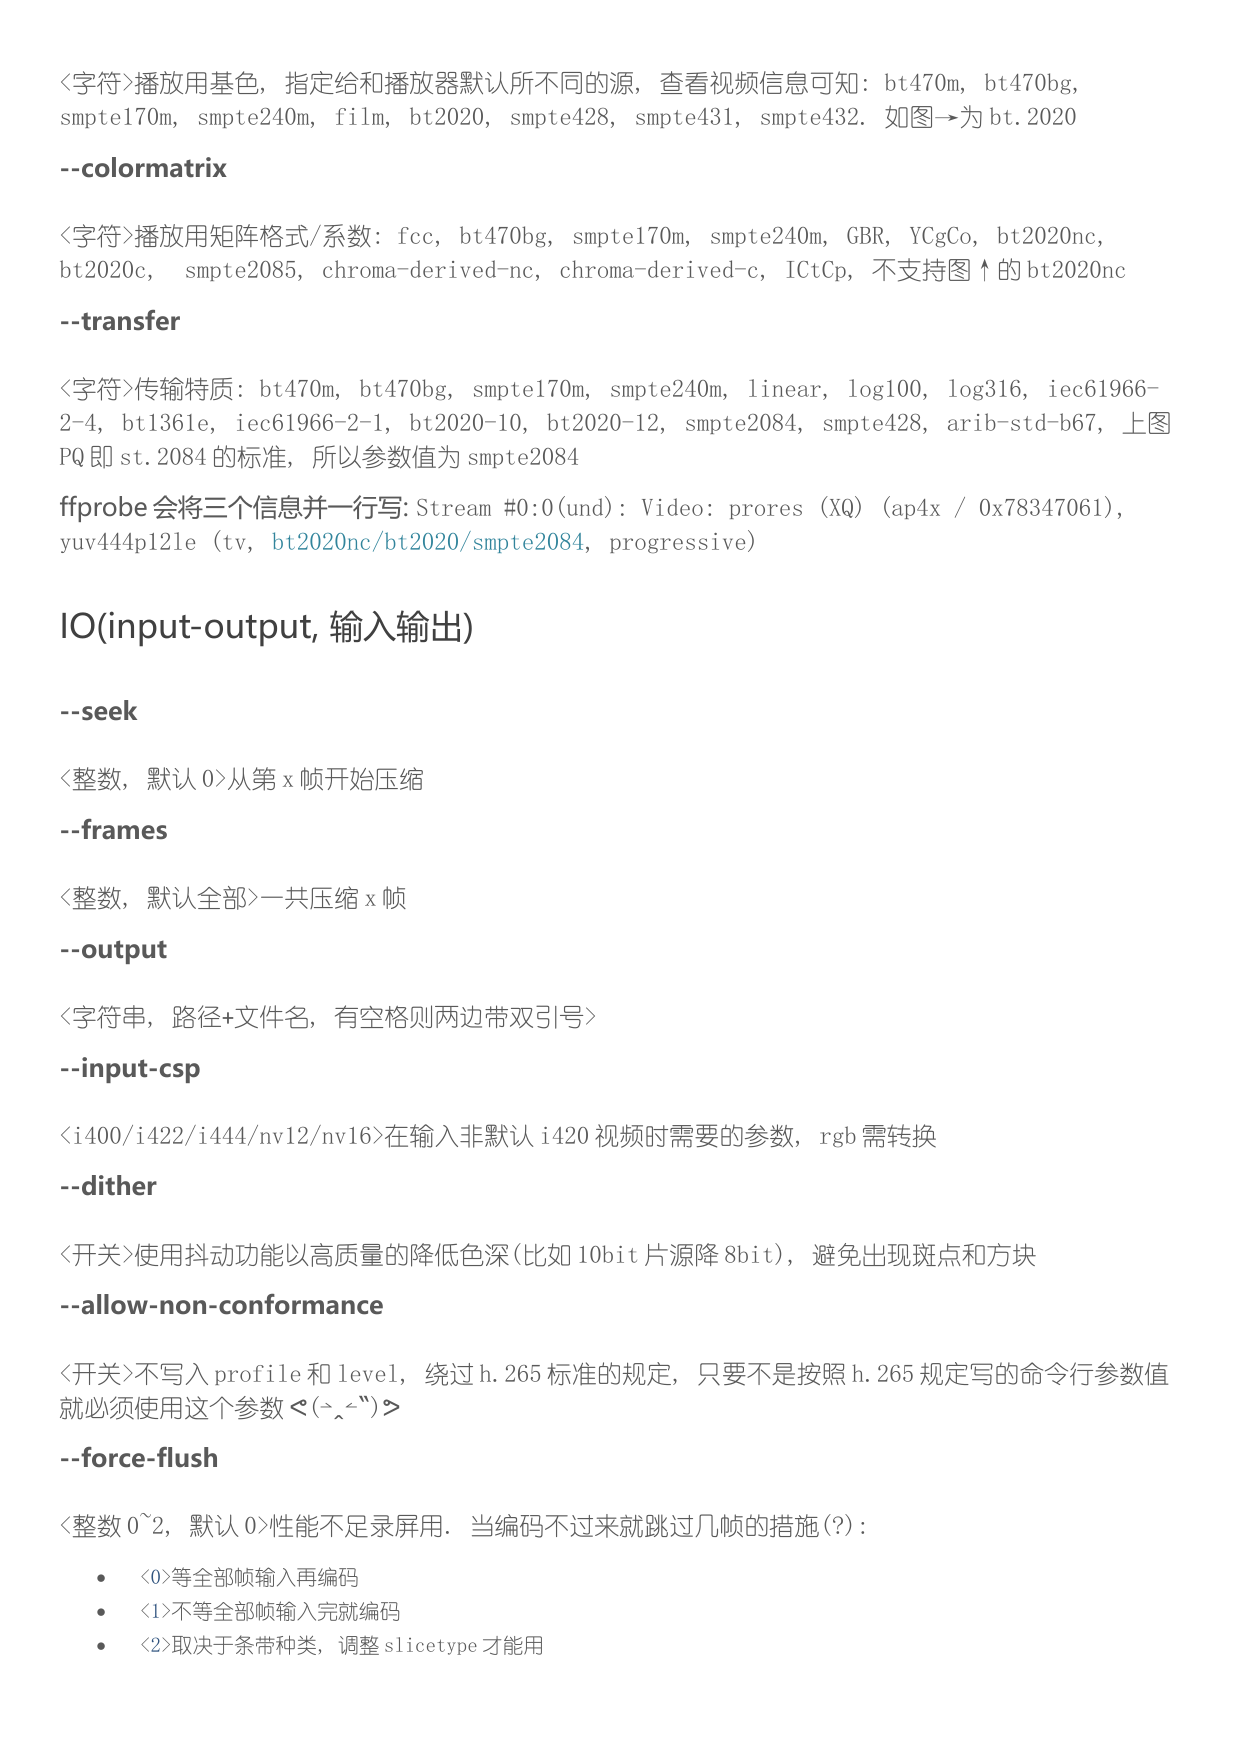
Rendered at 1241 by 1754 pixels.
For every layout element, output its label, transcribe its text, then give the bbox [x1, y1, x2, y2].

text <字符>播放用矩阵格式/系数: fcc, bt470bg, smpte170m, smpte240m, GBR, YCgCo, bt2020nc, bt2020c, smpte2085, chroma-derived-nc, chroma-derived-c, ICtCp, 不支持图↑的bt2020nc [59, 218, 1181, 286]
text --colormatrix [59, 150, 1181, 184]
text --allow-non-conformance [59, 1288, 1181, 1322]
text <1>不等全部帧输入完就编码 [96, 1593, 1181, 1627]
text --force-flush [59, 1441, 1181, 1474]
text --seek [59, 693, 1181, 727]
text <字符>传输特质: bt470m, bt470bg, smpte170m, smpte240m, linear, log100, log316, iec61966-2-4, bt1361e, iec61966-2-1, bt2020-10, bt2020-12, smpte2084, smpte428, arib-std-b67, 上图PQ即st.2084的标准, 所以参数值为smpte2084 [59, 371, 1181, 473]
text <整数, 默认0>从第x帧开始压缩 [59, 761, 1181, 795]
text <0>等全部帧输入再编码 [96, 1559, 1181, 1593]
text --output [59, 931, 1181, 965]
subtitle IO(input-output, 输入输出) [59, 592, 1181, 659]
text --dither [59, 1169, 1181, 1203]
text --frames [59, 812, 1181, 846]
text <i400/i422/i444/nv12/nv16>在输入非默认i420视频时需要的参数, rgb需转换 [59, 1118, 1181, 1152]
text <字符串, 路径+文件名, 有空格则两边带双引号> [59, 999, 1181, 1033]
text <字符>播放用基色, 指定给和播放器默认所不同的源, 查看视频信息可知: bt470m, bt470bg, smpte170m, smpte240m, film, bt2020, smpte428, smpte431, smpte432. 如图→为bt.2020 [59, 65, 1181, 133]
text <整数0~2, 默认0>性能不足录屏用. 当编码不过来就跳过几帧的措施(?): [59, 1508, 1181, 1542]
text ffprobe会将三个信息并一行写: Stream #0:0(und): Video: prores (XQ) (ap4x / 0x78347061), yuv444p12le (tv, bt2020nc/bt2020/smpte2084, progressive) [59, 490, 1181, 558]
text --input-csp [59, 1050, 1181, 1084]
text <2>取决于条带种类, 调整slicetype才能用 [96, 1627, 1181, 1661]
text <开关>不写入profile和level, 绕过h.265标准的规定, 只要不是按照h.265规定写的命令行参数值就必须使用这个参数ᕙ(⇀‸↼‶)ᕗ [59, 1356, 1181, 1424]
text --transfer [59, 303, 1181, 337]
text <开关>使用抖动功能以高质量的降低色深(比如10bit片源降8bit), 避免出现斑点和方块 [59, 1237, 1181, 1271]
text <整数, 默认全部>一共压缩x帧 [59, 880, 1181, 914]
